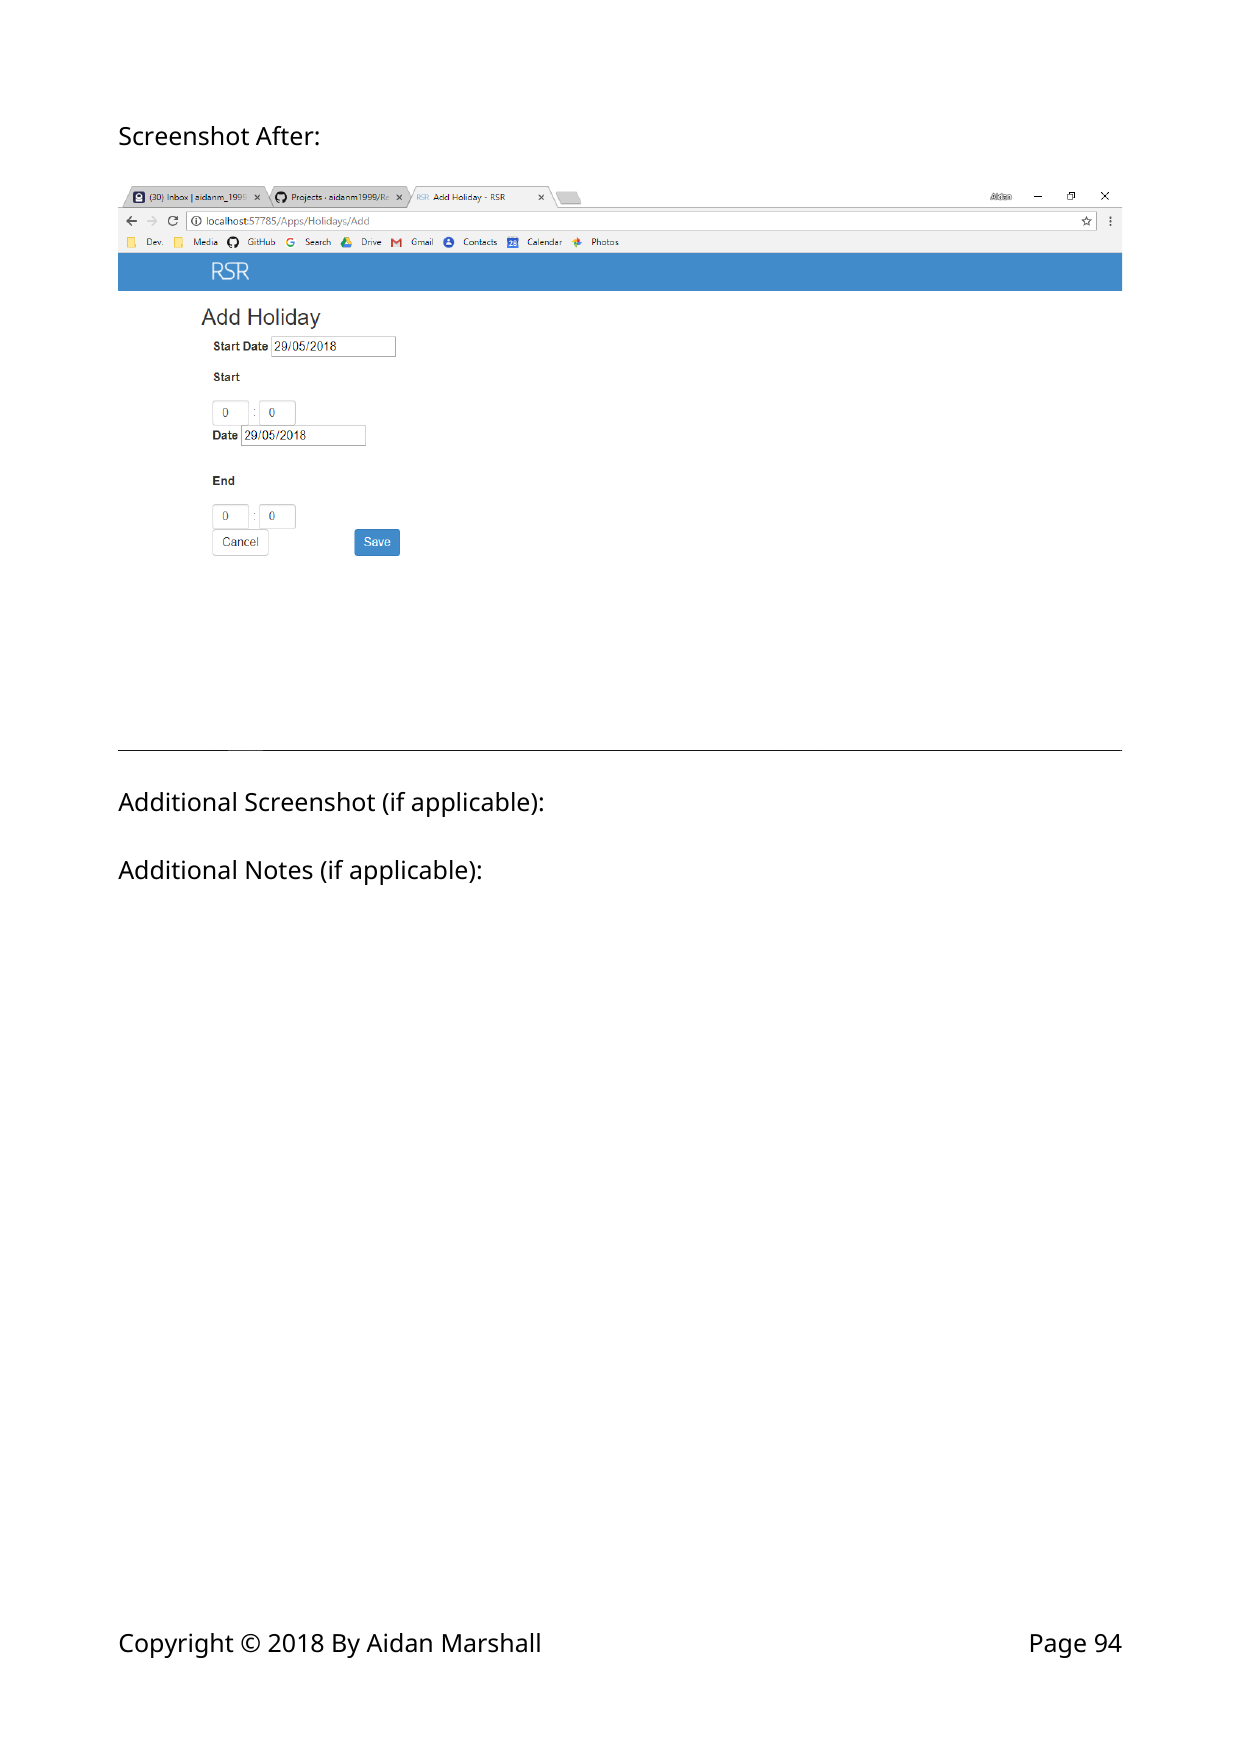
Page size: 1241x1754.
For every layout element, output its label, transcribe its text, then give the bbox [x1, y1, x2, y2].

text Additional Screenshot (if applicable): [118, 785, 1122, 819]
picture [118, 186, 1123, 751]
text Additional Notes (if applicable): [118, 853, 1122, 887]
text Screenshot After: [118, 118, 1122, 152]
